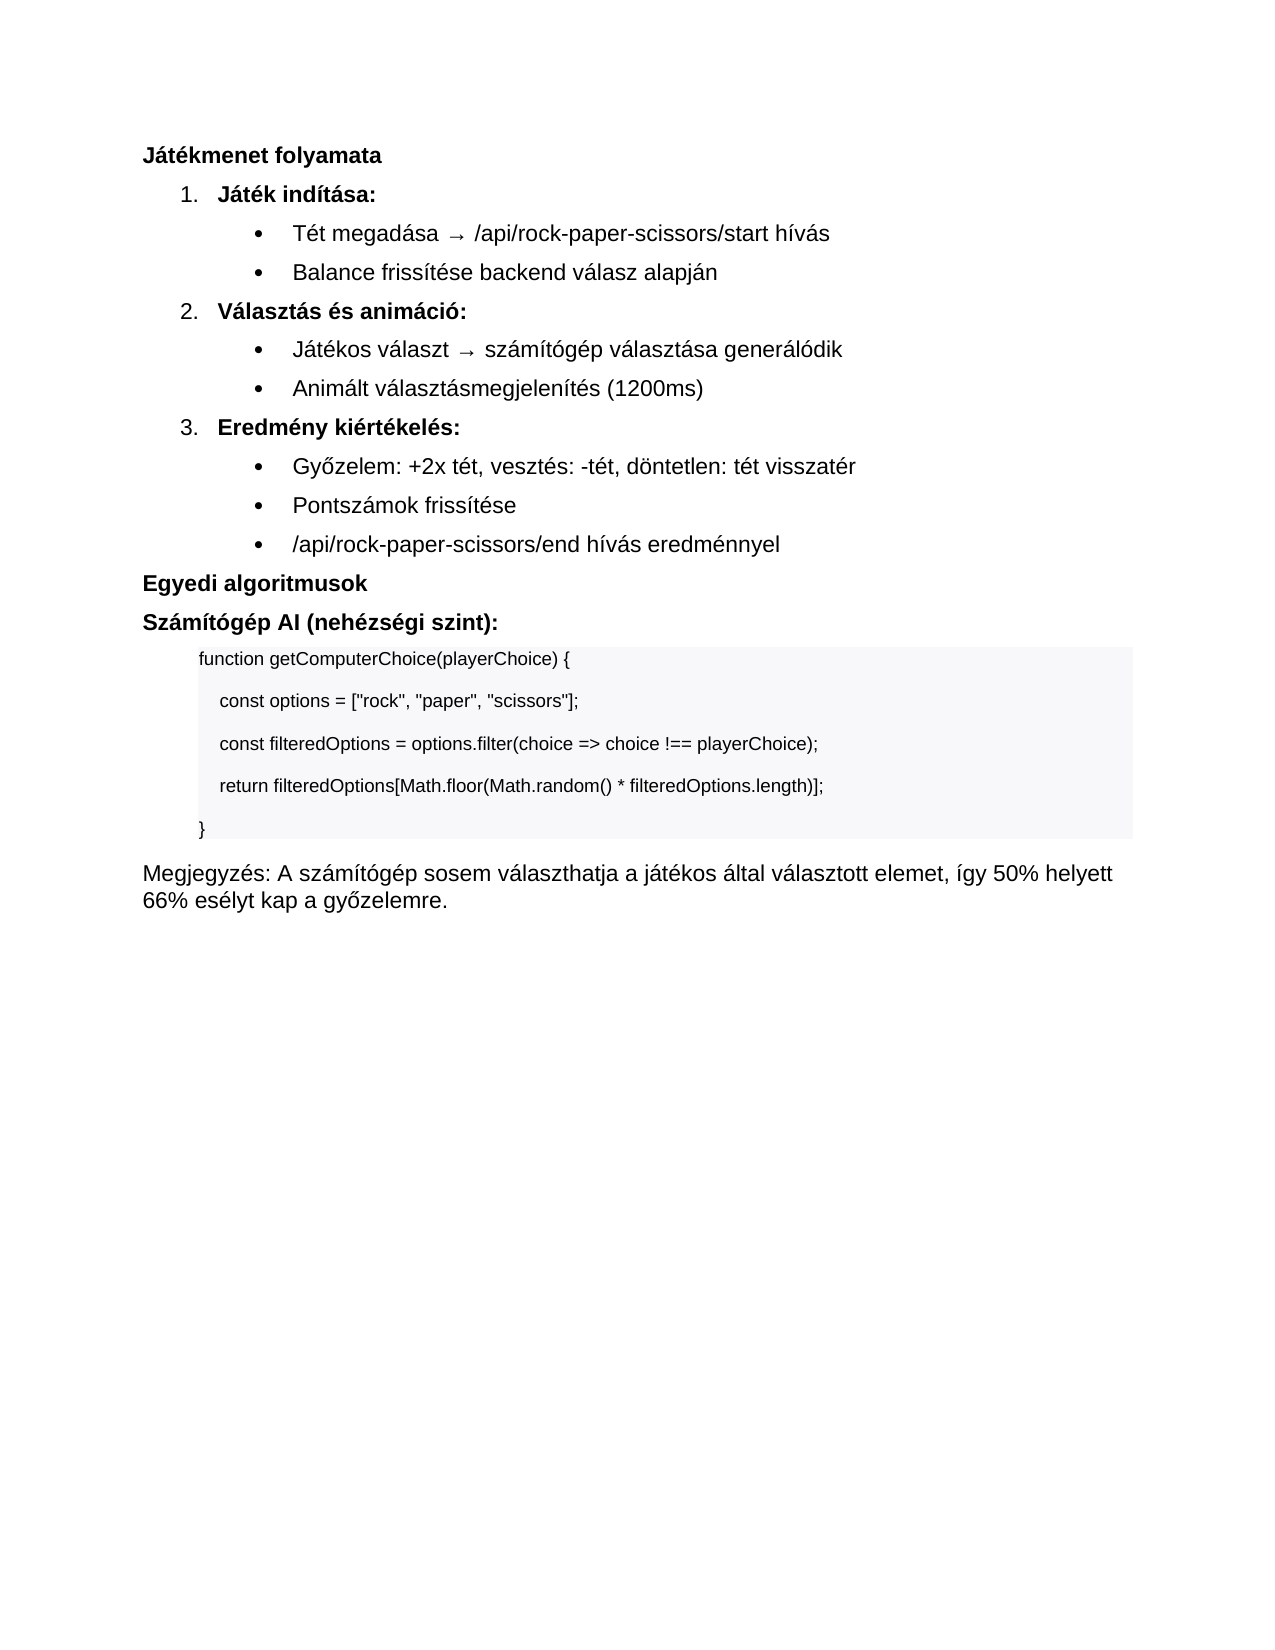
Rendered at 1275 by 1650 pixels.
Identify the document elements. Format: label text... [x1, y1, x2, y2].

text Számítógép AI (nehézségi szint): [142, 608, 1133, 635]
text return filteredOptions[Math.floor(Math.random() * filteredOptions.length)]; [198, 775, 1133, 797]
list Játék indítása: [180, 181, 1133, 207]
list Animált választásmegjelenítés (1200ms) [255, 375, 1133, 402]
list Eredmény kiértékelés: [180, 414, 1133, 441]
list Játékos választ → számítógép választása generálódik [255, 336, 1133, 363]
list Választás és animáció: [180, 298, 1133, 324]
text Megjegyzés: A számítógép sosem választhatja a játékos által választott elemet, így 50% helyett 66% esélyt kap a győzelemre. [142, 860, 1133, 913]
text function getComputerChoice(playerChoice) { [198, 647, 1133, 669]
text Egyedi algoritmusok [142, 569, 1133, 596]
list Pontszámok frissítése [255, 492, 1133, 518]
text } [198, 818, 1133, 839]
list Balance frissítése backend válasz alapján [255, 259, 1133, 285]
list Győzelem: +2x tét, vesztés: -tét, döntetlen: tét visszatér [255, 453, 1133, 479]
text const filteredOptions = options.filter(choice => choice !== playerChoice); [198, 732, 1133, 754]
list /api/rock-paper-scissors/end hívás eredménnyel [255, 531, 1133, 557]
list Tét megadása → /api/rock-paper-scissors/start hívás [255, 220, 1133, 246]
text Játékmenet folyamata [142, 142, 1133, 168]
text const options = ["rock", "paper", "scissors"]; [198, 690, 1133, 711]
